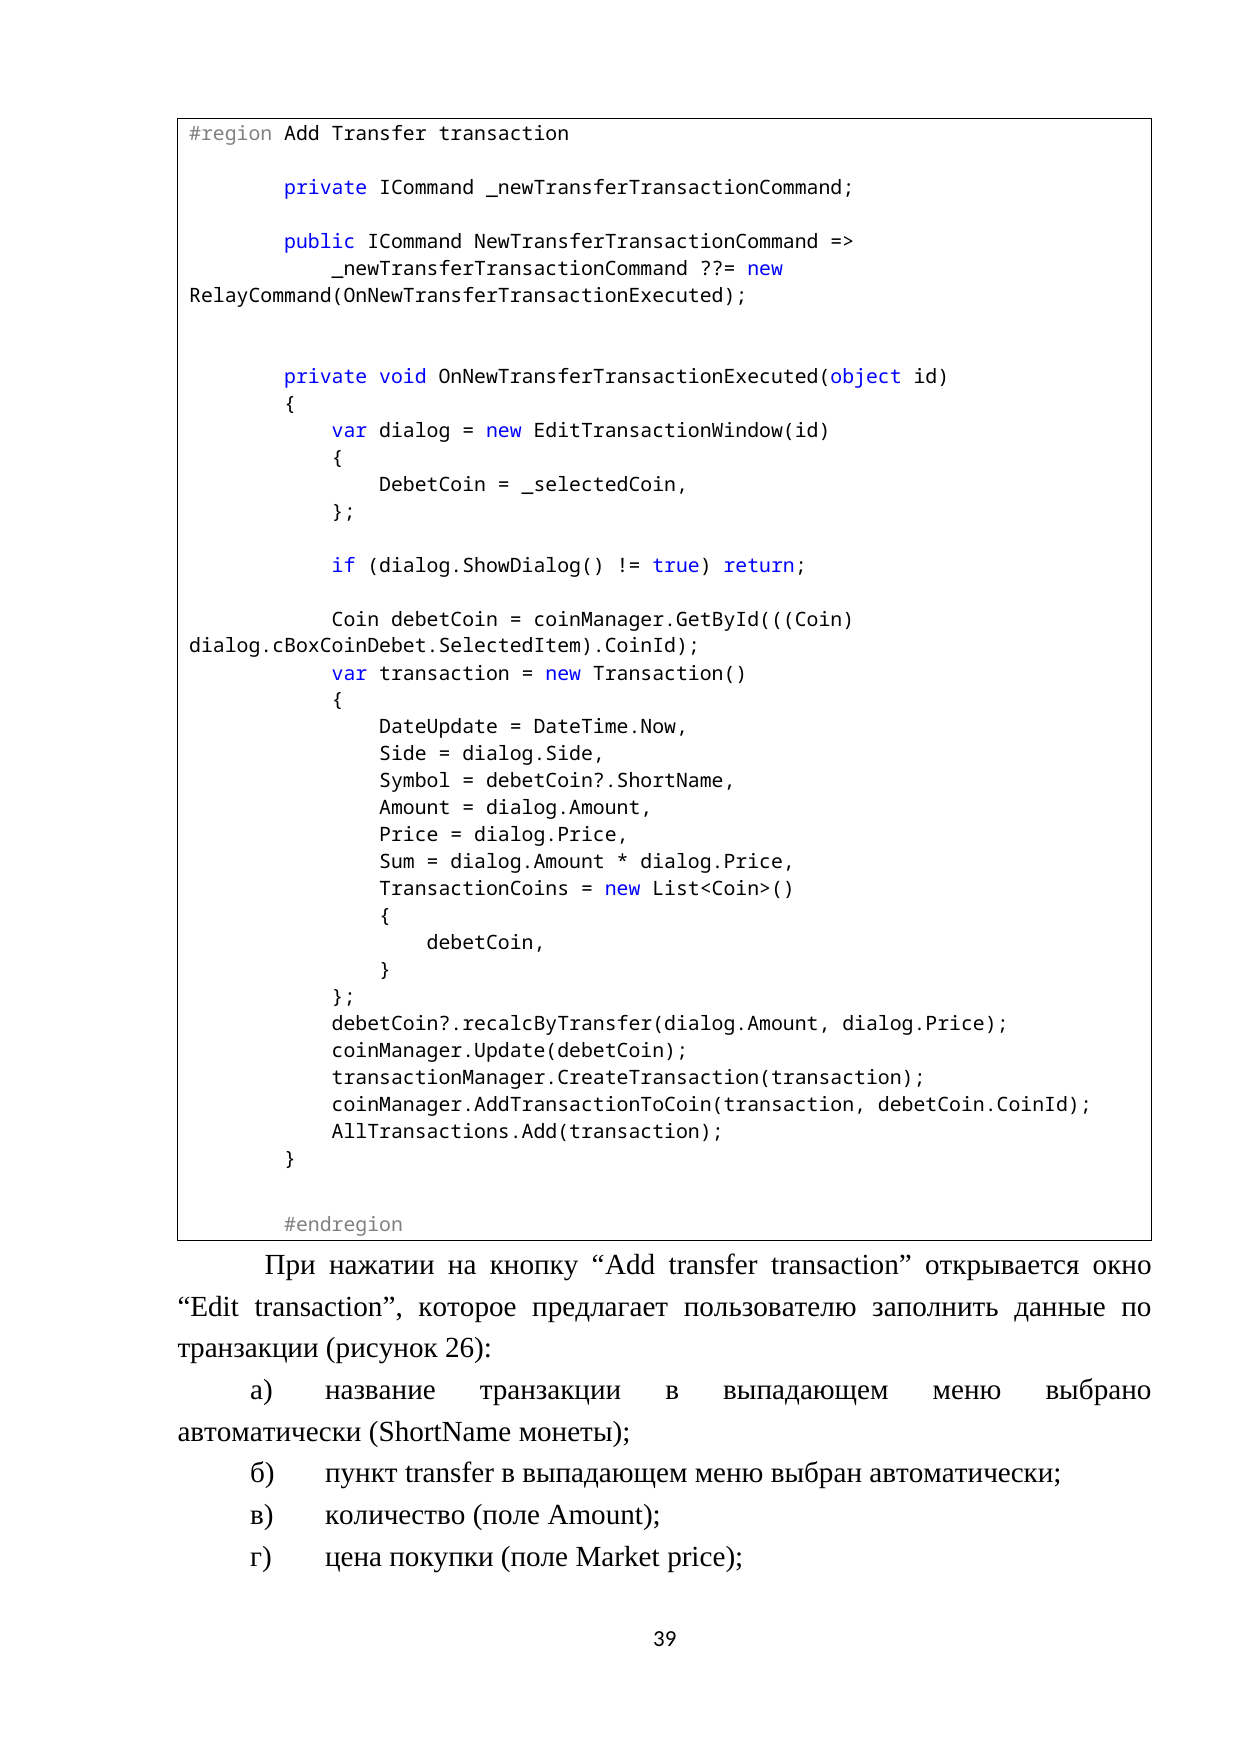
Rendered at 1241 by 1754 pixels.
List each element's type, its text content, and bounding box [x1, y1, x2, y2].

list название транзакции в выпадающем меню выбрано автоматически (ShortName монеты); [177, 1366, 1152, 1449]
text При нажатии на кнопку “Add transfer transaction” открывается окно “Edit transaction”, которое предлагает пользователю заполнить данные по транзакции (рисунок 26): [177, 1241, 1152, 1366]
list количество (поле Amount); [177, 1491, 1152, 1533]
list цена покупки (поле Market price); [177, 1533, 1152, 1574]
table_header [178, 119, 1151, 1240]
list пункт transfer в выпадающем меню выбран автоматически; [177, 1449, 1152, 1491]
